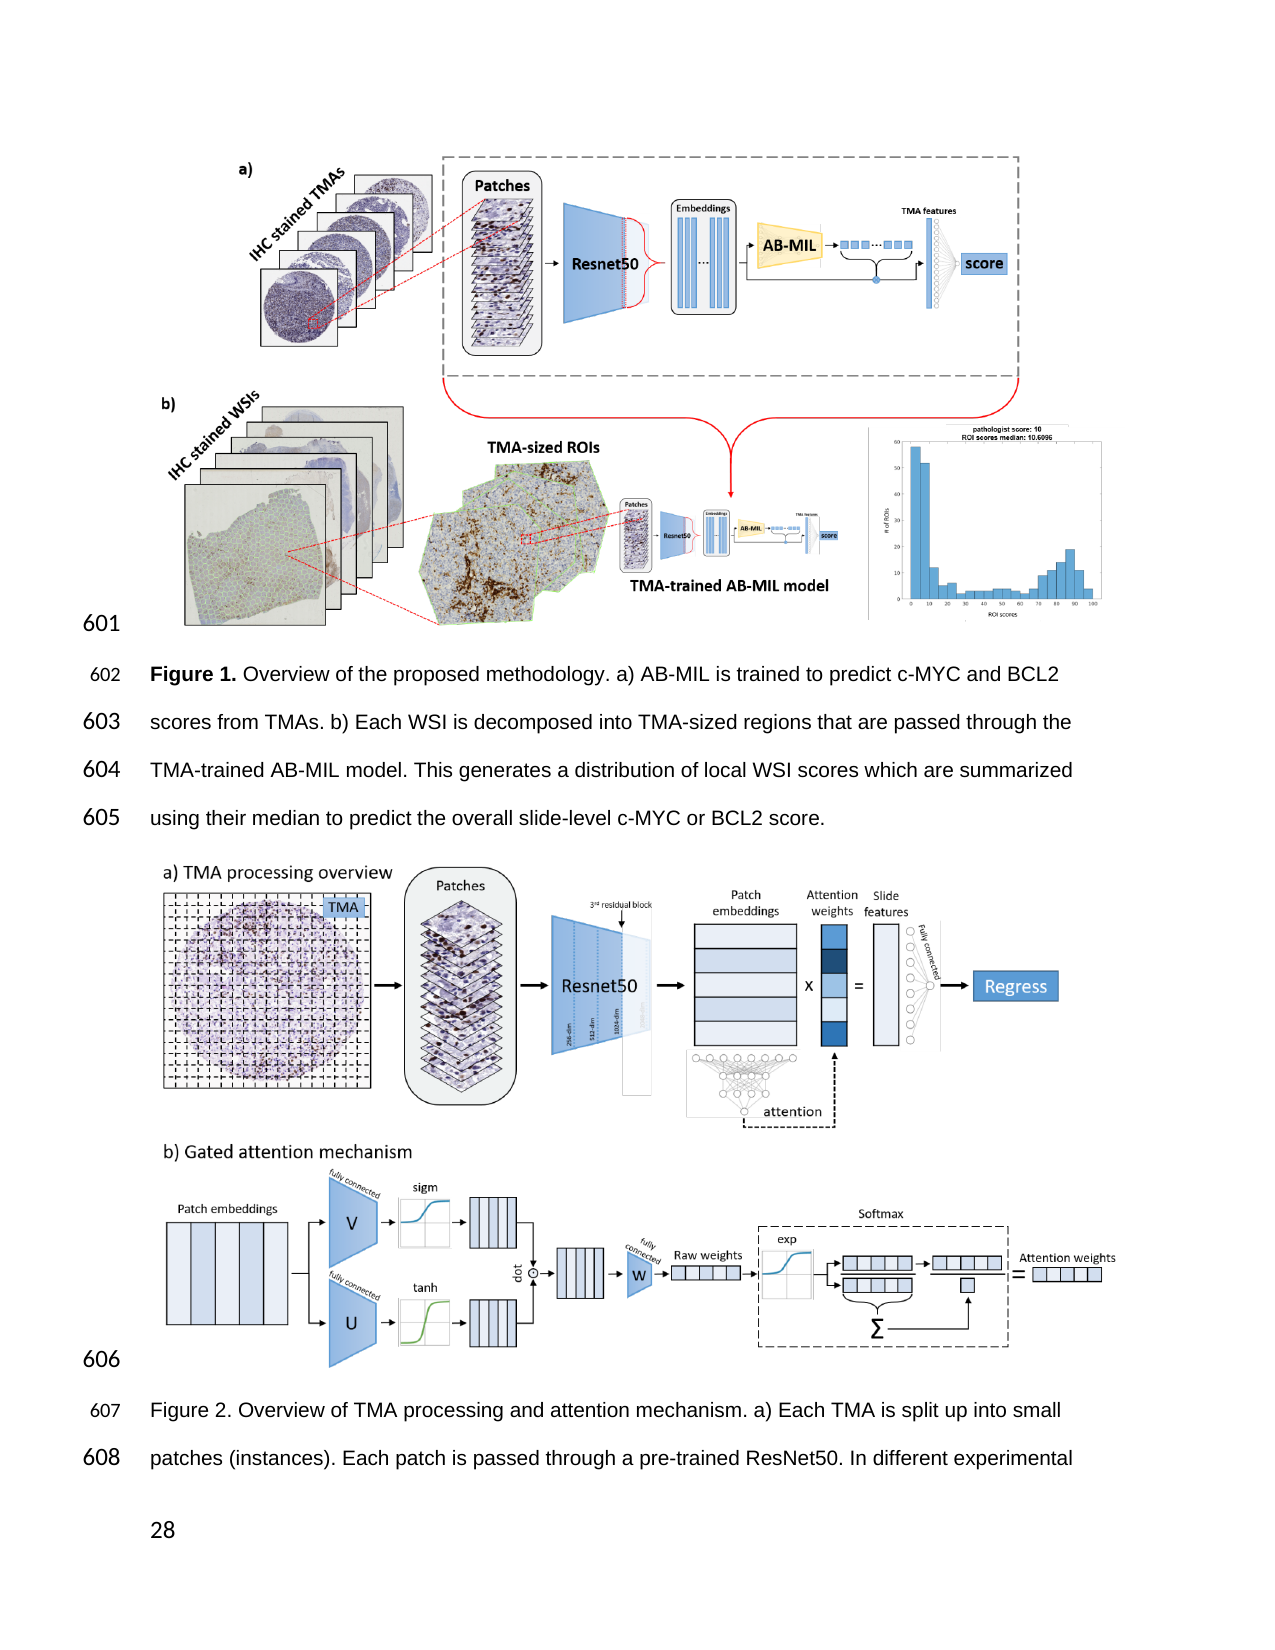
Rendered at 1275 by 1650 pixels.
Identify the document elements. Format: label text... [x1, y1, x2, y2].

picture [150, 853, 1125, 1368]
picture [150, 150, 1125, 632]
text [150, 1398, 1125, 1470]
text Figure 1. Overview of the proposed methodology. a) AB-MIL is trained to predict c-MYC and BCL2 scores from TMAs. b) Each WSI is decomposed into TMA-sized regions that are passed through the TMA-trained AB-MIL model. This generates a distribution of local WSI scores which are summarized using their median to predict the overall slide-level c-MYC or BCL2 score. [150, 662, 1125, 830]
